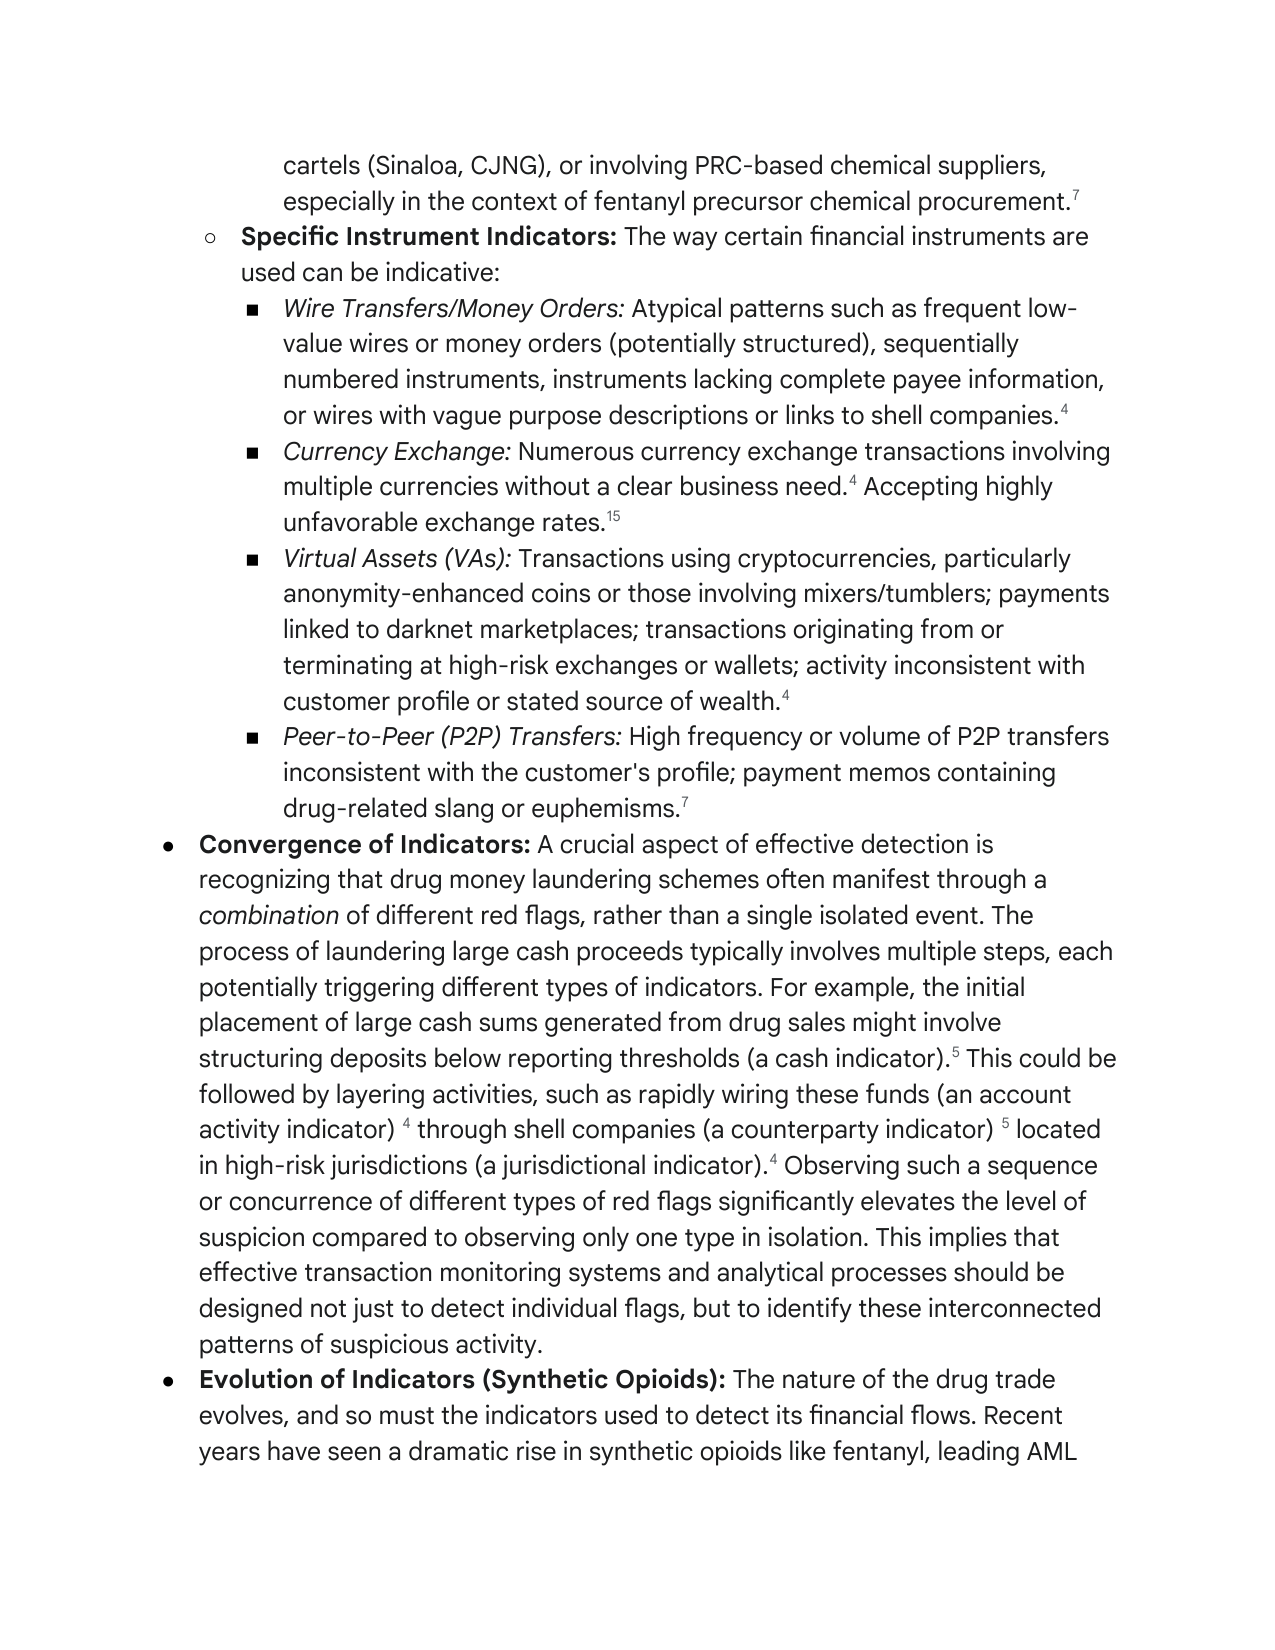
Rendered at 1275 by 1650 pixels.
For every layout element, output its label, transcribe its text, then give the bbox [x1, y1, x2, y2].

list Currency Exchange: Numerous currency exchange transactions involving multiple currencies without a clear business need.4 Accepting highly unfavorable exchange rates.15 [245, 436, 1125, 539]
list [245, 150, 1125, 217]
list Specific Instrument Indicators: The way certain financial instruments are used can be indicative: [203, 221, 1125, 288]
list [161, 1365, 1125, 1468]
list Virtual Assets (VAs): Transactions using cryptocurrencies, particularly anonymity-enhanced coins or those involving mixers/tumblers; payments linked to darknet marketplaces; transactions originating from or terminating at high-risk exchanges or wallets; activity inconsistent with customer profile or stated source of wealth.4 [245, 543, 1125, 717]
list Peer-to-Peer (P2P) Transfers: High frequency or volume of P2P transfers inconsistent with the customer's profile; payment memos containing drug-related slang or euphemisms.7 [245, 722, 1125, 824]
list Convergence of Indicators: A crucial aspect of effective detection is recognizing that drug money laundering schemes often manifest through a combination of different red flags, rather than a single isolated event. The process of laundering large cash proceeds typically involves multiple steps, each potentially triggering different types of indicators. For example, the initial placement of large cash sums generated from drug sales might involve structuring deposits below reporting thresholds (a cash indicator).5 This could be followed by layering activities, such as rapidly wiring these funds (an account activity indicator) 4 through shell companies (a counterparty indicator) 5 located in high-risk jurisdictions (a jurisdictional indicator).4 Observing such a sequence or concurrence of different types of red flags significantly elevates the level of suspicion compared to observing only one type in isolation. This implies that effective transaction monitoring systems and analytical processes should be designed not just to detect individual flags, but to identify these interconnected patterns of suspicious activity. [161, 829, 1125, 1360]
list Wire Transfers/Money Orders: Atypical patterns such as frequent low-value wires or money orders (potentially structured), sequentially numbered instruments, instruments lacking complete payee information, or wires with vague purpose descriptions or links to shell companies.4 [245, 293, 1125, 431]
